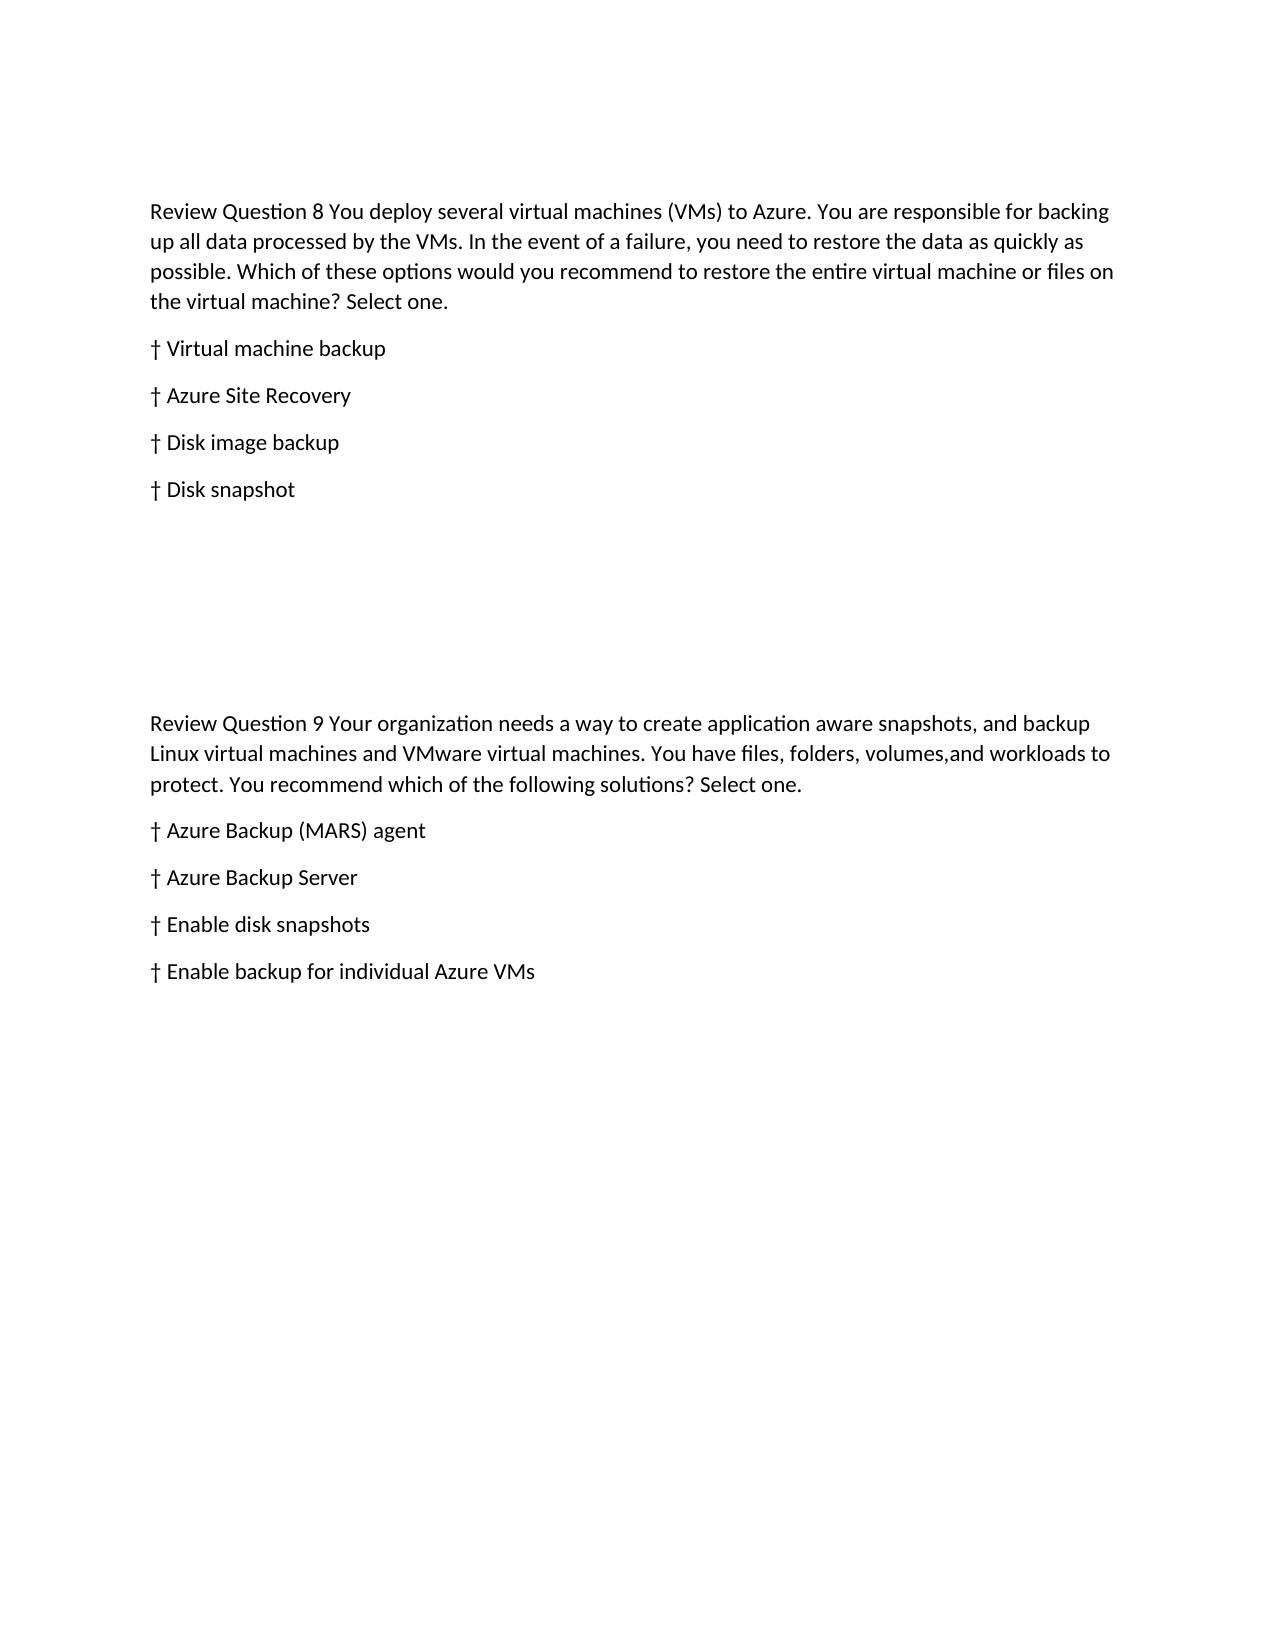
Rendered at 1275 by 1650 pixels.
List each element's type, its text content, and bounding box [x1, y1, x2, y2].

text † Enable disk snapshots [150, 910, 1125, 938]
text † Azure Backup (MARS) agent [150, 817, 1125, 845]
text † Azure Backup Server [150, 863, 1125, 892]
text † Virtual machine backup [150, 334, 1125, 362]
text † Enable backup for individual Azure VMs [150, 957, 1125, 985]
text † Azure Site Recovery [150, 381, 1125, 409]
text † Disk image backup [150, 428, 1125, 456]
text Review Question 8 You deploy several virtual machines (VMs) to Azure. You are responsible for backing up all data processed by the VMs. In the event of a failure, you need to restore the data as quickly as possible. Which of these options would you recommend to restore the entire virtual machine or files on the virtual machine? Select one. [150, 197, 1125, 316]
text Review Question 9 Your organization needs a way to create application aware snapshots, and backup Linux virtual machines and VMware virtual machines. You have files, folders, volumes,and workloads to protect. You recommend which of the following solutions? Select one. [150, 709, 1125, 798]
text † Disk snapshot [150, 475, 1125, 503]
